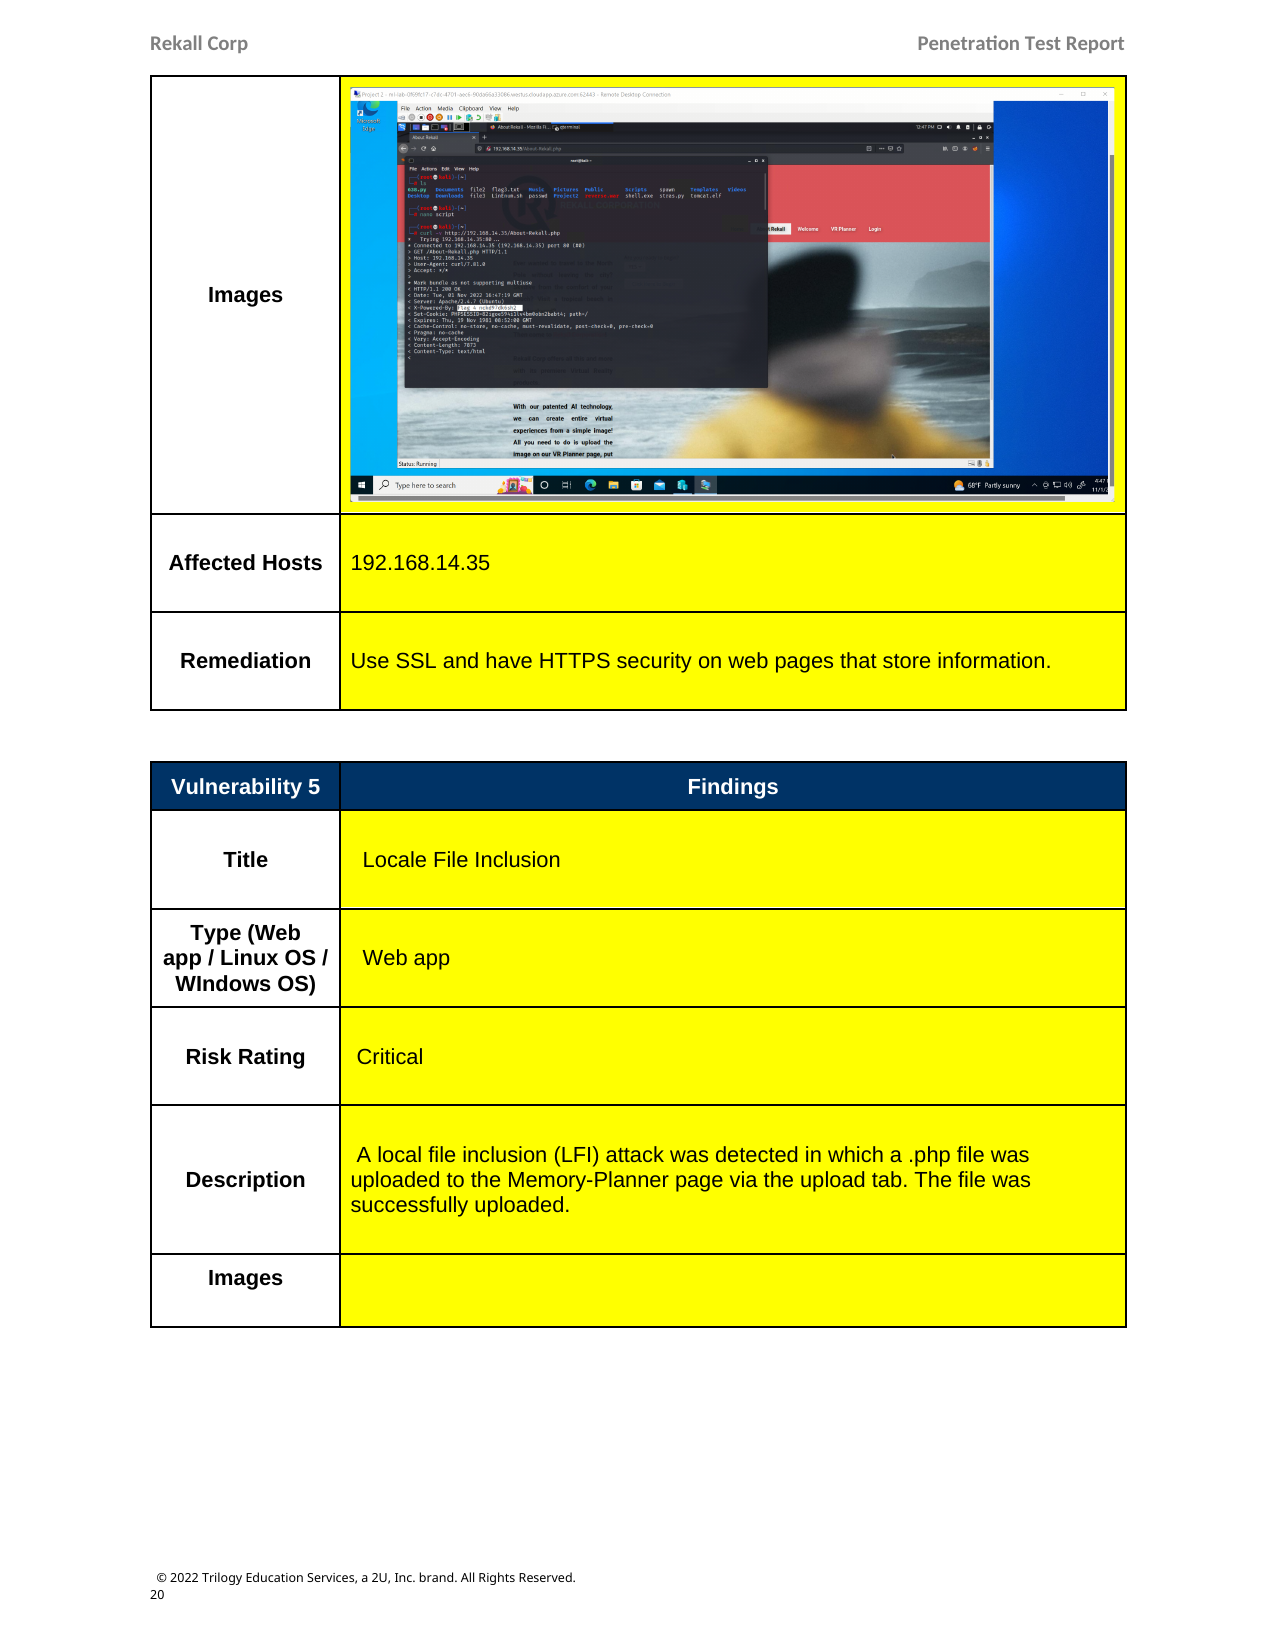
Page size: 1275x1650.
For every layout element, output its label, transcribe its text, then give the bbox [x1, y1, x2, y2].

table_cell Locale File Inclusion [341, 811, 1125, 907]
table_cell [341, 1255, 1125, 1326]
table_cell Images [152, 77, 339, 512]
table_header Vulnerability 5 [152, 763, 339, 809]
table_cell Web app [341, 910, 1125, 1006]
table_cell Description [152, 1106, 339, 1253]
table_cell [341, 77, 1125, 512]
table_cell 192.168.14.35 [341, 515, 1125, 611]
table_cell Title [152, 811, 339, 907]
table_cell Type (Web app / Linux OS / WIndows OS) [152, 910, 339, 1006]
table_cell Risk Rating [152, 1008, 339, 1104]
table_cell Affected Hosts [152, 515, 339, 611]
picture [350, 87, 1115, 502]
table_cell Remediation [152, 613, 339, 709]
table_cell A local file inclusion (LFI) attack was detected in which a .php file was uploaded to the Memory-Planner page via the upload tab. The file was successfully uploaded. [341, 1106, 1125, 1253]
table_header Findings [341, 763, 1125, 809]
table_cell Images [152, 1255, 339, 1326]
table_cell Use SSL and have HTTPS security on web pages that store information. [341, 613, 1125, 709]
table_cell Critical [341, 1008, 1125, 1104]
